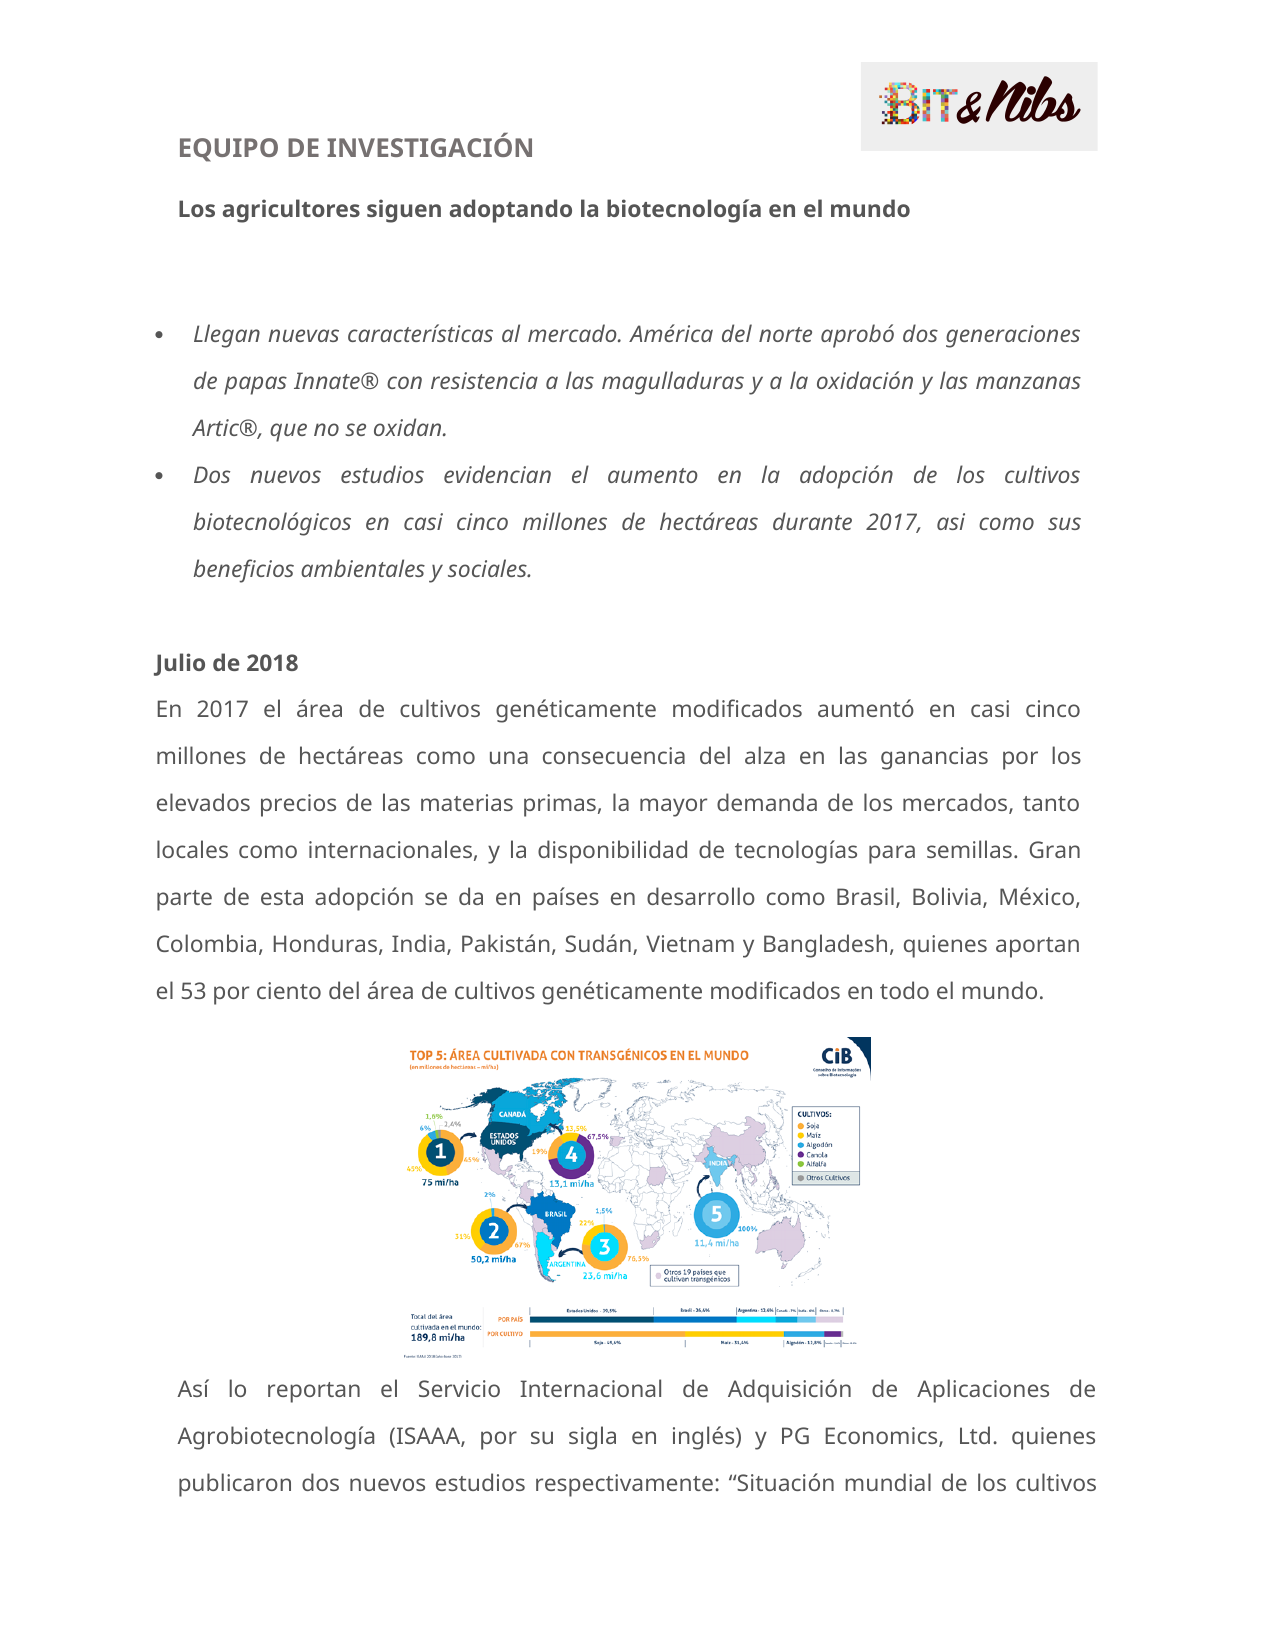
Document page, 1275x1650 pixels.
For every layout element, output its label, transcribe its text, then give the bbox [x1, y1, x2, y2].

text Julio de 2018 [155, 646, 1082, 678]
picture [860, 62, 1098, 151]
list Llegan nuevas características al mercado. América del norte aprobó dos generaciones de papas Innate® con resistencia a las magulladuras y a la oxidación y las manzanas Artic®, que no se oxidan. [155, 318, 1082, 443]
subtitle Los agricultores siguen adoptando la biotecnología en el mundo [177, 193, 1098, 224]
list Dos nuevos estudios evidencian el aumento en la adopción de los cultivos biotecnológicos en casi cinco millones de hectáreas durante 2017, asi como sus beneficios ambientales y sociales. [155, 459, 1082, 584]
picture [404, 1037, 871, 1358]
text En 2017 el área de cultivos genéticamente modificados aumentó en casi cinco millones de hectáreas como una consecuencia del alza en las ganancias por los elevados precios de las materias primas, la mayor demanda de los mercados, tanto locales como internacionales, y la disponibilidad de tecnologías para semillas. Gran parte de esta adopción se da en países en desarrollo como Brasil, Bolivia, México, Colombia, Honduras, India, Pakistán, Sudán, Vietnam y Bangladesh, quienes aportan el 53 por ciento del área de cultivos genéticamente modificados en todo el mundo. [155, 693, 1082, 1006]
